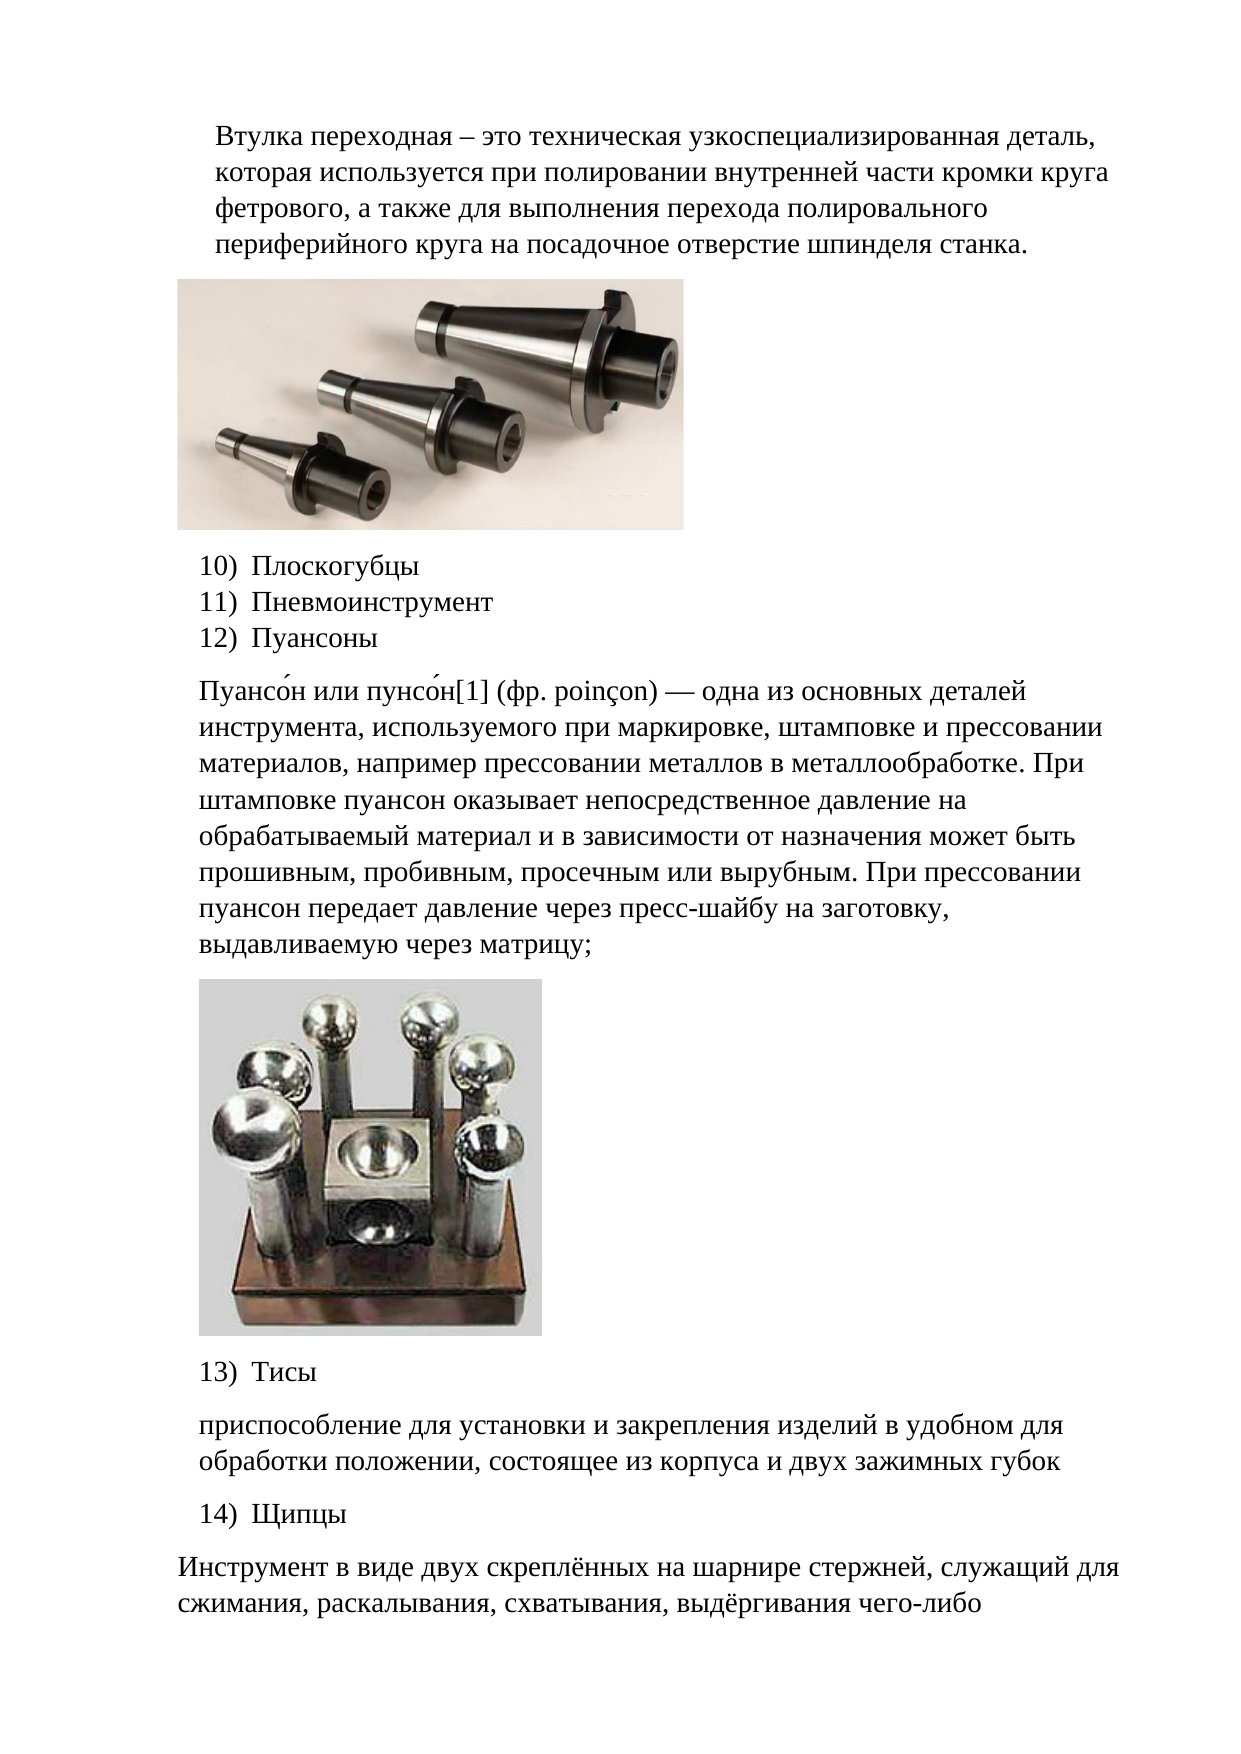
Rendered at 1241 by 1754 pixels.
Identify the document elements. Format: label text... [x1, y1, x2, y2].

text Инструмент в виде двух скреплённых на шарнире стержней, служащий для сжимания, раскалывания, схватывания, выдёргивания чего-либо [177, 1549, 1152, 1619]
text приспособление для установки и закрепления изделий в удобном для обработки положении, состоящее из корпуса и двух зажимных губок [199, 1407, 1152, 1477]
text Втулка переходная – это техническая узкоспециализированная деталь, которая используется при полировании внутренней части кромки круга фетрового, а также для выполнения перехода полировального периферийного круга на посадочное отверстие шпинделя станка. [215, 118, 1152, 260]
list Плоскогубцы [199, 548, 1152, 582]
list Щипцы [199, 1496, 1152, 1530]
list Тисы [199, 1354, 1152, 1388]
list Пневмоинструмент [199, 584, 1152, 618]
list Пуансоны [199, 621, 1152, 654]
picture [177, 279, 684, 530]
picture [198, 979, 543, 1336]
text Пуансо́н или пунсо́н[1] (фр. poinçon) — одна из основных деталей инструмента, используемого при маркировке, штамповке и прессовании материалов, например прессовании металлов в металлообработке. При штамповке пуансон оказывает непосредственное давление на обрабатываемый материал и в зависимости от назначения может быть прошивным, пробивным, просечным или вырубным. При прессовании пуансон передает давление через пресс-шайбу на заготовку, выдавливаемую через матрицу; [199, 673, 1152, 960]
